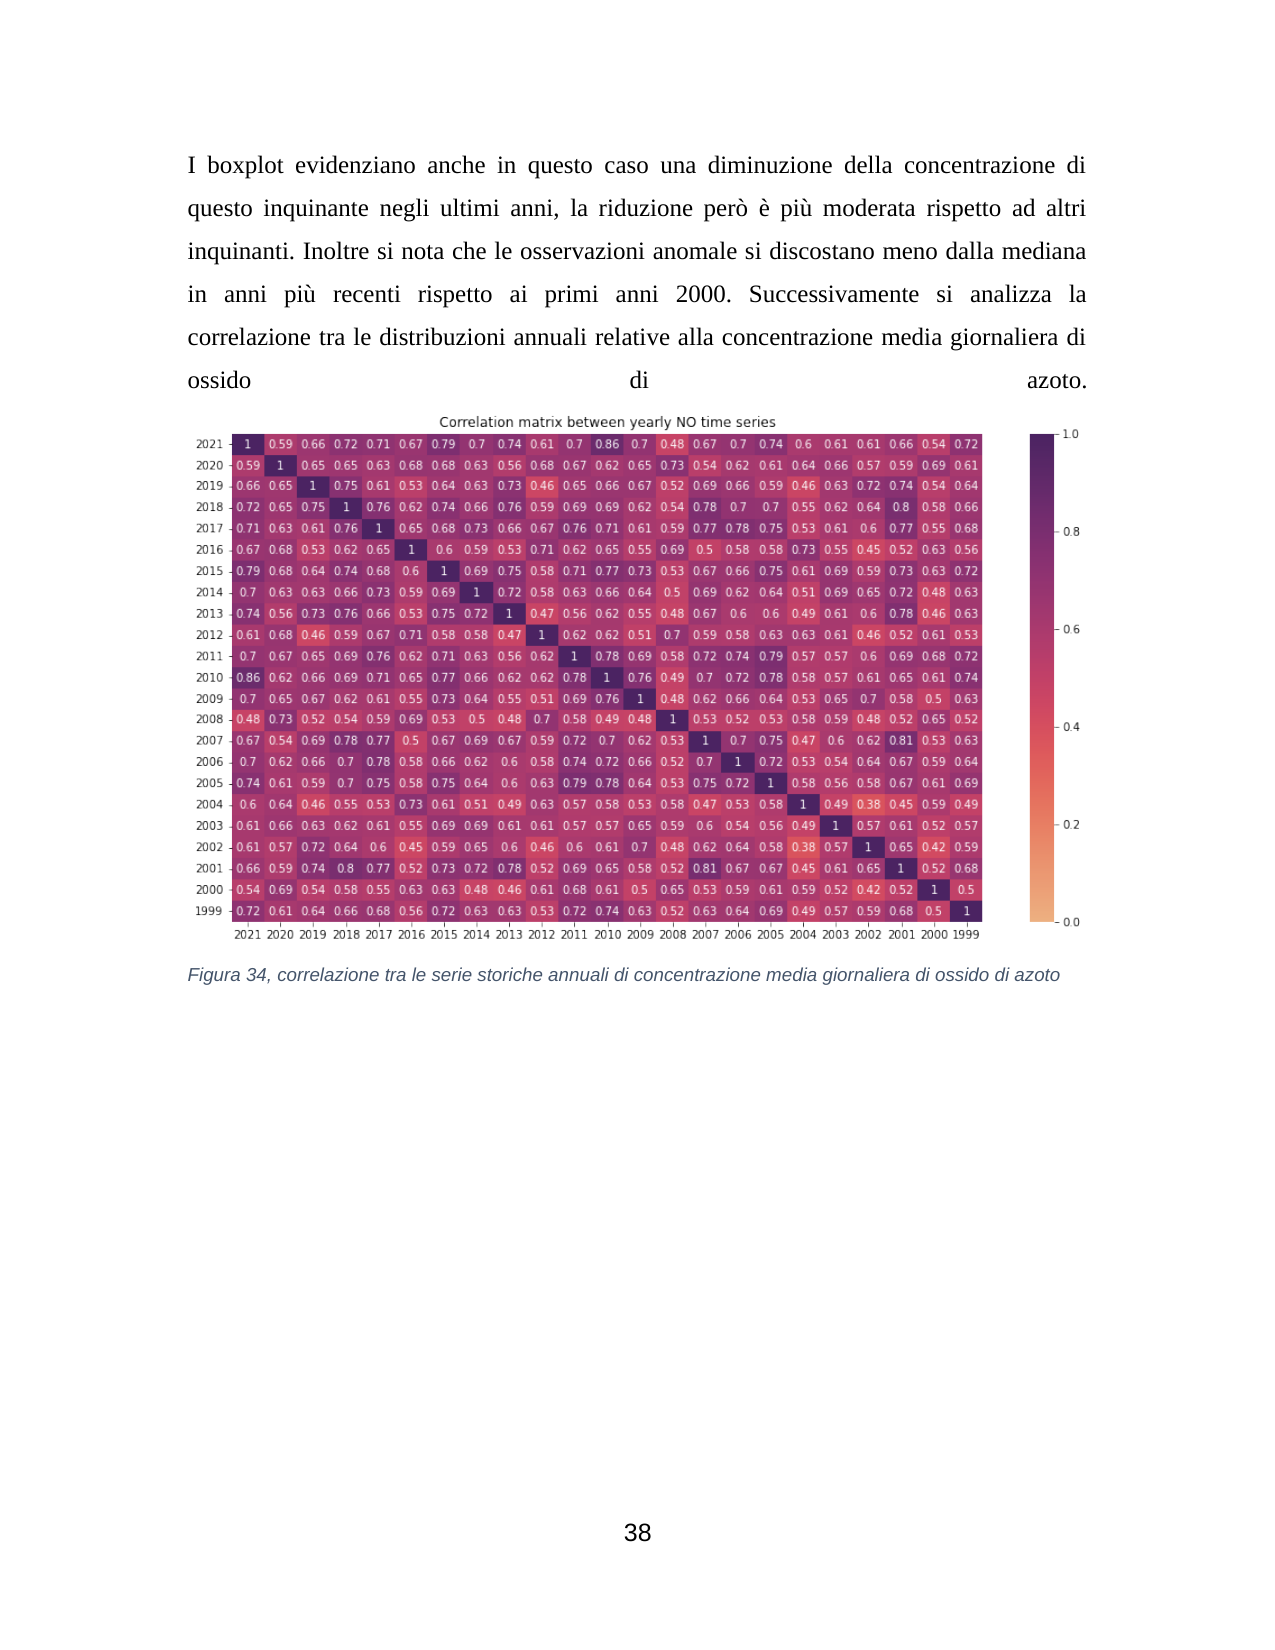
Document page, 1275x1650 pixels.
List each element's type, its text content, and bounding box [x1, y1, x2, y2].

text I boxplot evidenziano anche in questo caso una diminuzione della concentrazione di questo inquinante negli ultimi anni, la riduzione però è più moderata rispetto ad altri inquinanti. Inoltre si nota che le osservazioni anomale si discostano meno dalla mediana in anni più recenti rispetto ai primi anni 2000. Successivamente si analizza la correlazione tra le distribuzioni annuali relative alla concentrazione media giornaliera di ossido di azoto. [187, 150, 1087, 408]
text Figura 34, correlazione tra le serie storiche annuali di concentrazione media giornaliera di ossido di azoto [187, 963, 1087, 985]
picture [187, 408, 1088, 949]
